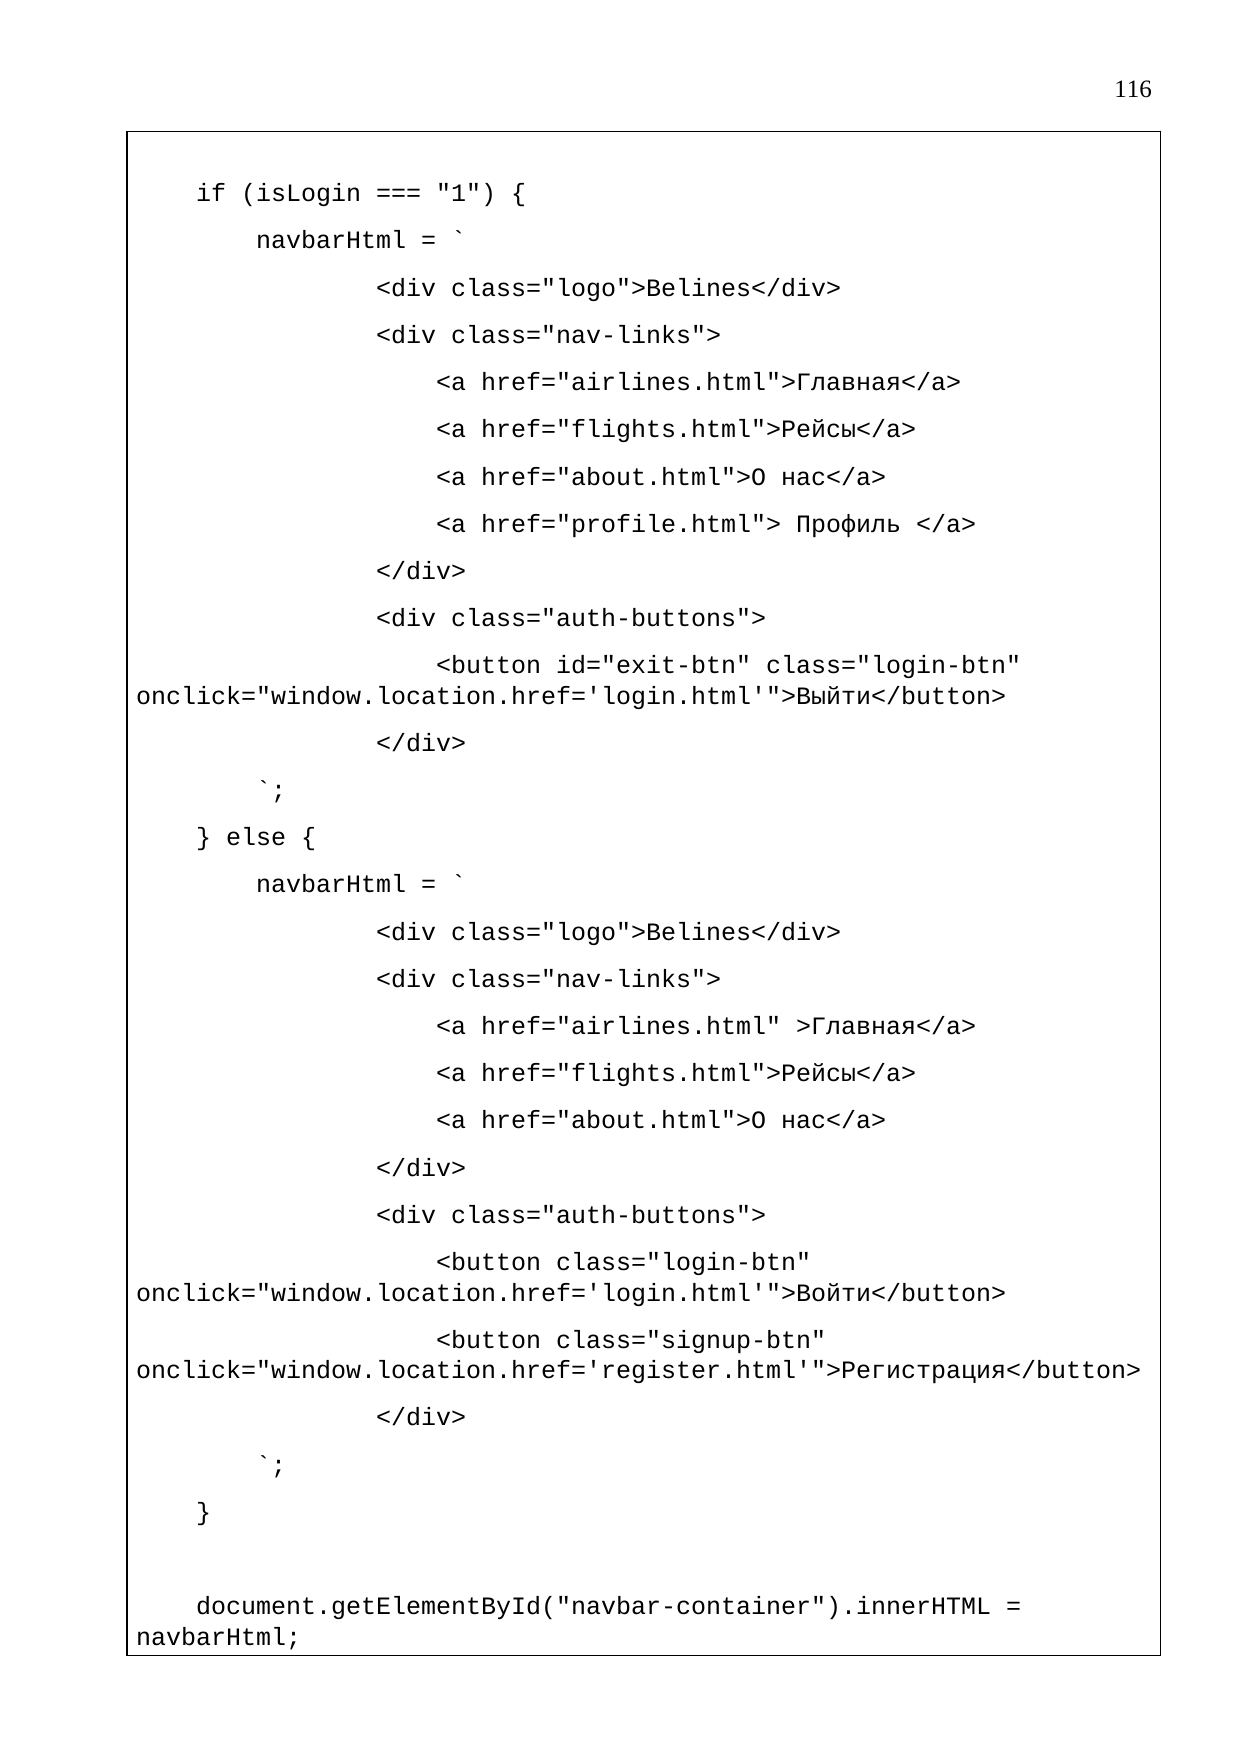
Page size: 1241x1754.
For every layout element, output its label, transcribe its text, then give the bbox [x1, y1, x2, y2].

text <div class="auth-buttons"> [128, 1199, 1160, 1231]
text <div class="nav-links"> [128, 963, 1160, 995]
text </div> [128, 727, 1160, 759]
text <div class="nav-links"> [128, 319, 1160, 351]
text } [128, 1496, 1160, 1528]
text </div> [128, 1402, 1160, 1433]
text navbarHtml = ` [128, 225, 1160, 256]
text `; [128, 774, 1160, 806]
text <button class="signup-btn" onclick="window.location.href='register.html'">Регистрация</button> [128, 1324, 1160, 1386]
text if (isLogin === "1") { [128, 178, 1160, 209]
text <a href="about.html">О нас</a> [128, 1105, 1160, 1136]
text </div> [128, 555, 1160, 587]
text <a href="profile.html"> Профиль </a> [128, 508, 1160, 539]
text <button class="login-btn" onclick="window.location.href='login.html'">Войти</button> [128, 1246, 1160, 1308]
text <a href="about.html">О нас</a> [128, 461, 1160, 492]
text navbarHtml = ` [128, 869, 1160, 900]
text <div class="logo">Belines</div> [128, 916, 1160, 948]
text </div> [128, 1152, 1160, 1183]
text <div class="logo">Belines</div> [128, 272, 1160, 304]
text <button id="exit-btn" class="login-btn" onclick="window.location.href='login.html'">Выйти</button> [128, 650, 1160, 712]
text <a href="airlines.html" >Главная</a> [128, 1011, 1160, 1042]
text document.getElementById("navbar-container").innerHTML = navbarHtml; [128, 1591, 1160, 1655]
text <a href="airlines.html">Главная</a> [128, 367, 1160, 398]
text <div class="auth-buttons"> [128, 602, 1160, 634]
text <a href="flights.html">Рейсы</a> [128, 1058, 1160, 1089]
text } else { [128, 822, 1160, 853]
text `; [128, 1449, 1160, 1481]
text <a href="flights.html">Рейсы</a> [128, 414, 1160, 445]
